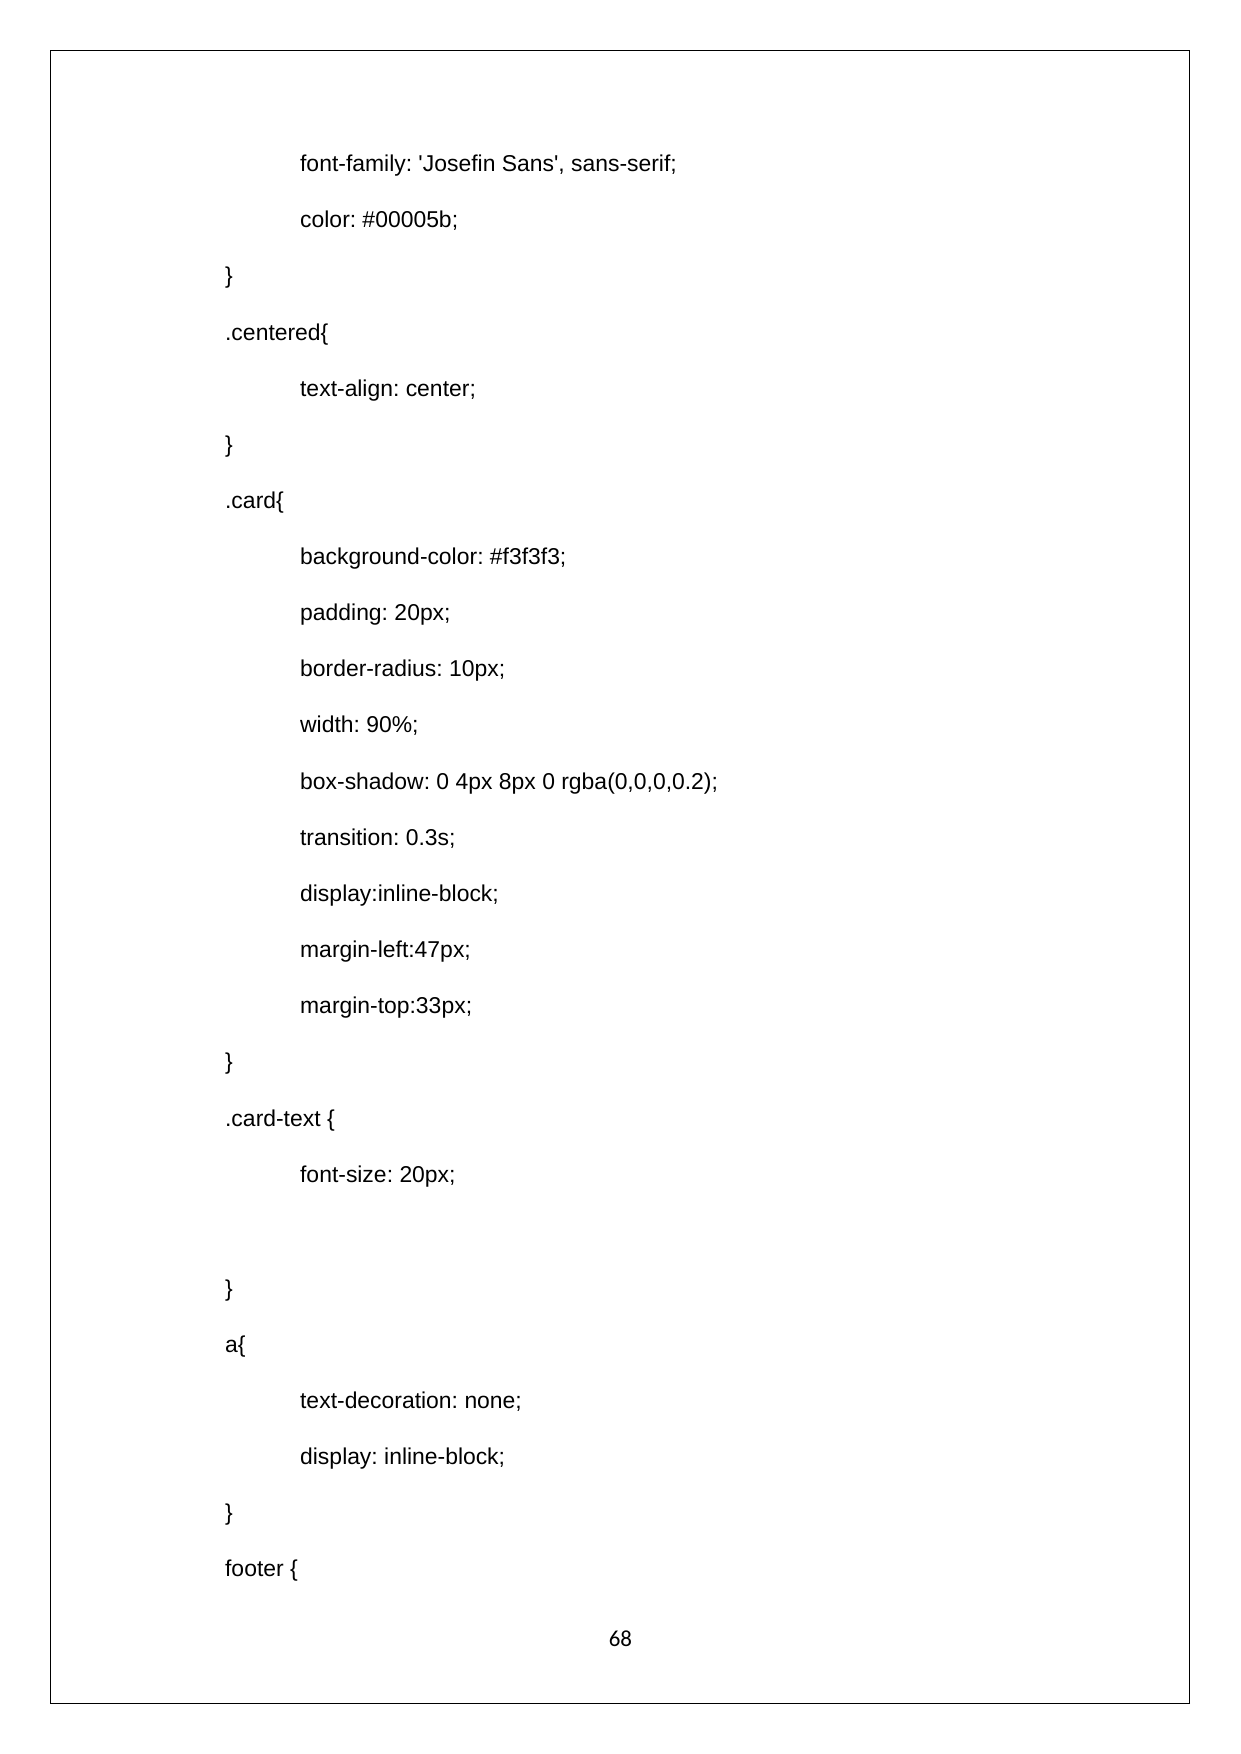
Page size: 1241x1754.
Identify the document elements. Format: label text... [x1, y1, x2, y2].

text box-shadow: 0 4px 8px 0 rgba(0,0,0,0.2); [150, 768, 1090, 794]
text } [150, 431, 1090, 457]
text .card-text { [150, 1104, 1090, 1131]
text background-color: #f3f3f3; [150, 543, 1090, 569]
text border-radius: 10px; [150, 655, 1090, 682]
text } [150, 1499, 1090, 1526]
text width: 90%; [150, 711, 1090, 738]
text color: #00005b; [150, 206, 1090, 232]
text .card{ [150, 487, 1090, 513]
text font-size: 20px; [150, 1161, 1090, 1187]
text display: inline-block; [150, 1443, 1090, 1469]
text } [150, 1048, 1090, 1075]
text a{ [150, 1331, 1090, 1357]
text text-align: center; [150, 374, 1090, 401]
text text-decoration: none; [150, 1387, 1090, 1413]
text margin-left:47px; [150, 936, 1090, 962]
text } [150, 1274, 1090, 1301]
text transition: 0.3s; [150, 824, 1090, 850]
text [150, 150, 1090, 176]
text footer { [150, 1555, 1090, 1582]
text .centered{ [150, 318, 1090, 345]
text padding: 20px; [150, 599, 1090, 626]
text margin-top:33px; [150, 992, 1090, 1018]
text display:inline-block; [150, 880, 1090, 906]
text } [150, 262, 1090, 289]
